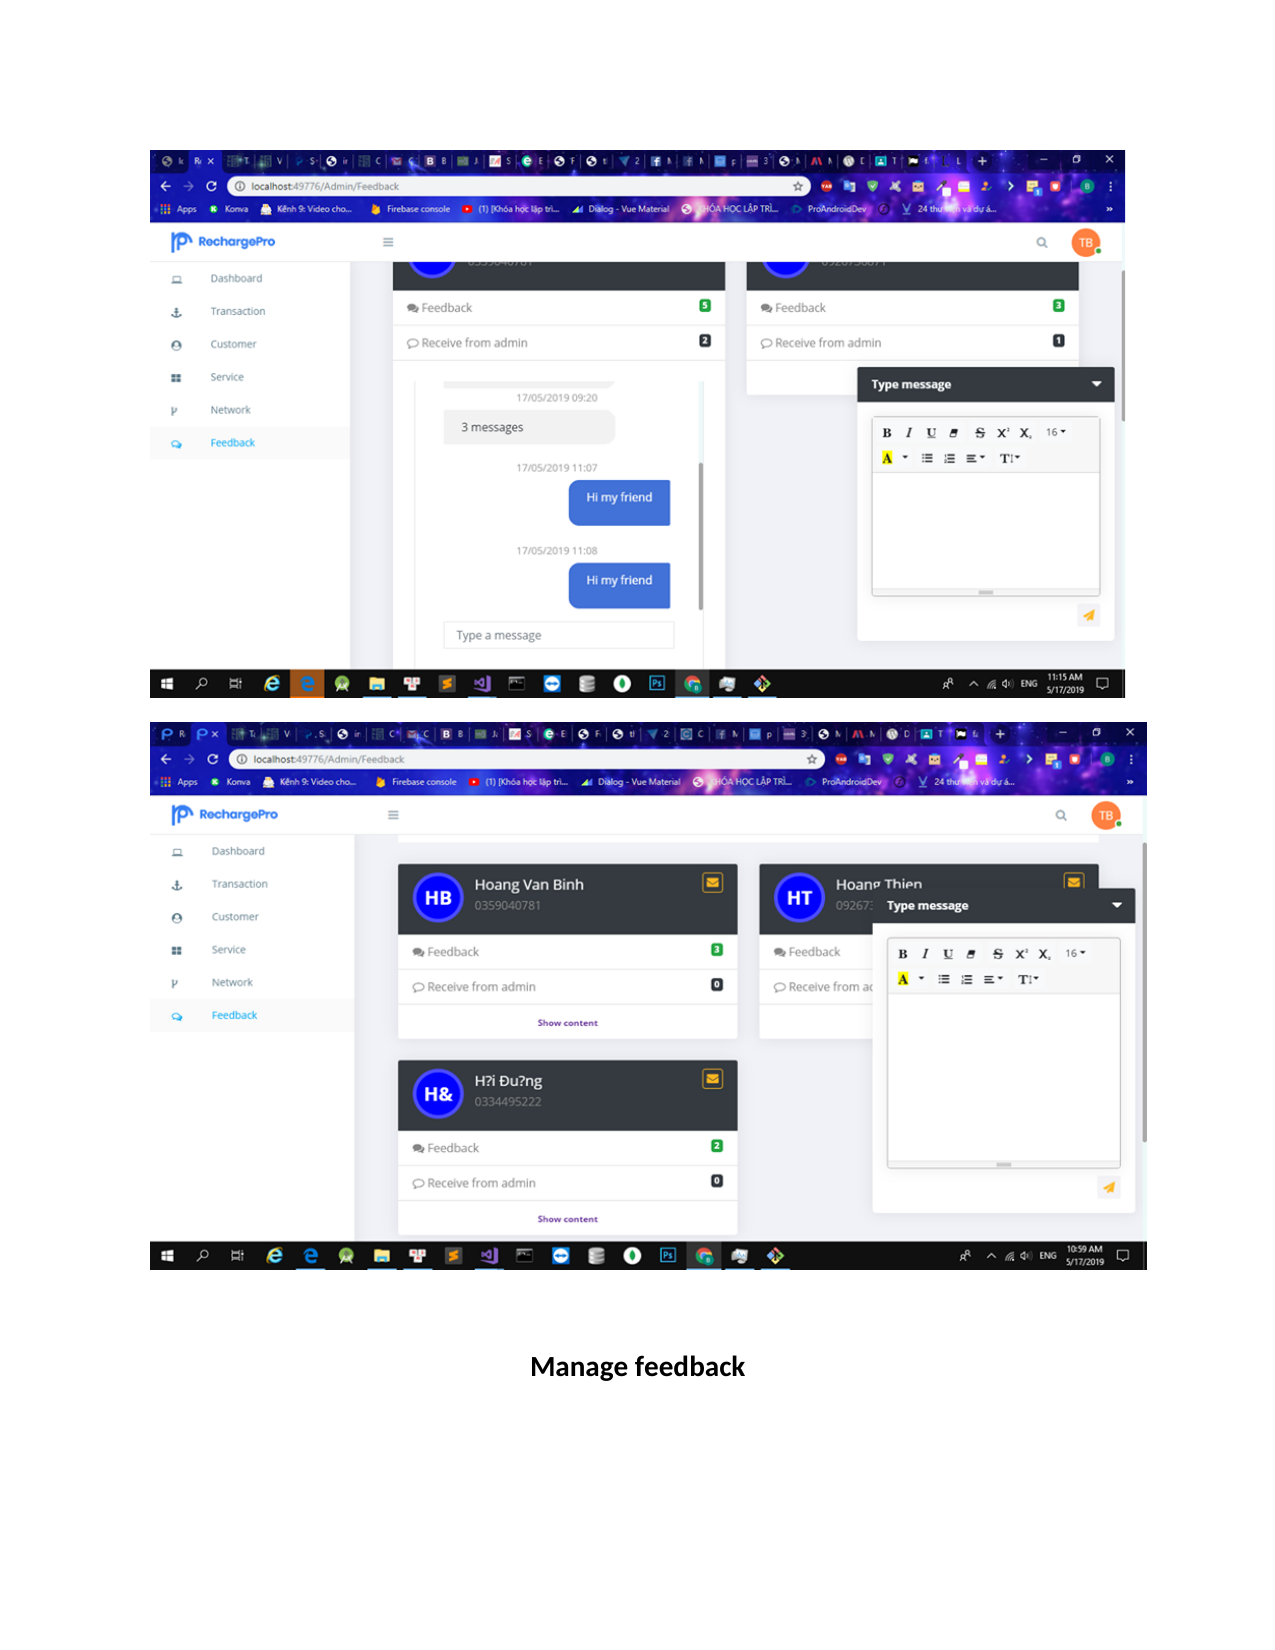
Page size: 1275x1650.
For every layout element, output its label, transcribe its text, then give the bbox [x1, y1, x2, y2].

picture [150, 150, 1125, 698]
picture [150, 722, 1147, 1270]
text Manage feedback [150, 1348, 1125, 1384]
